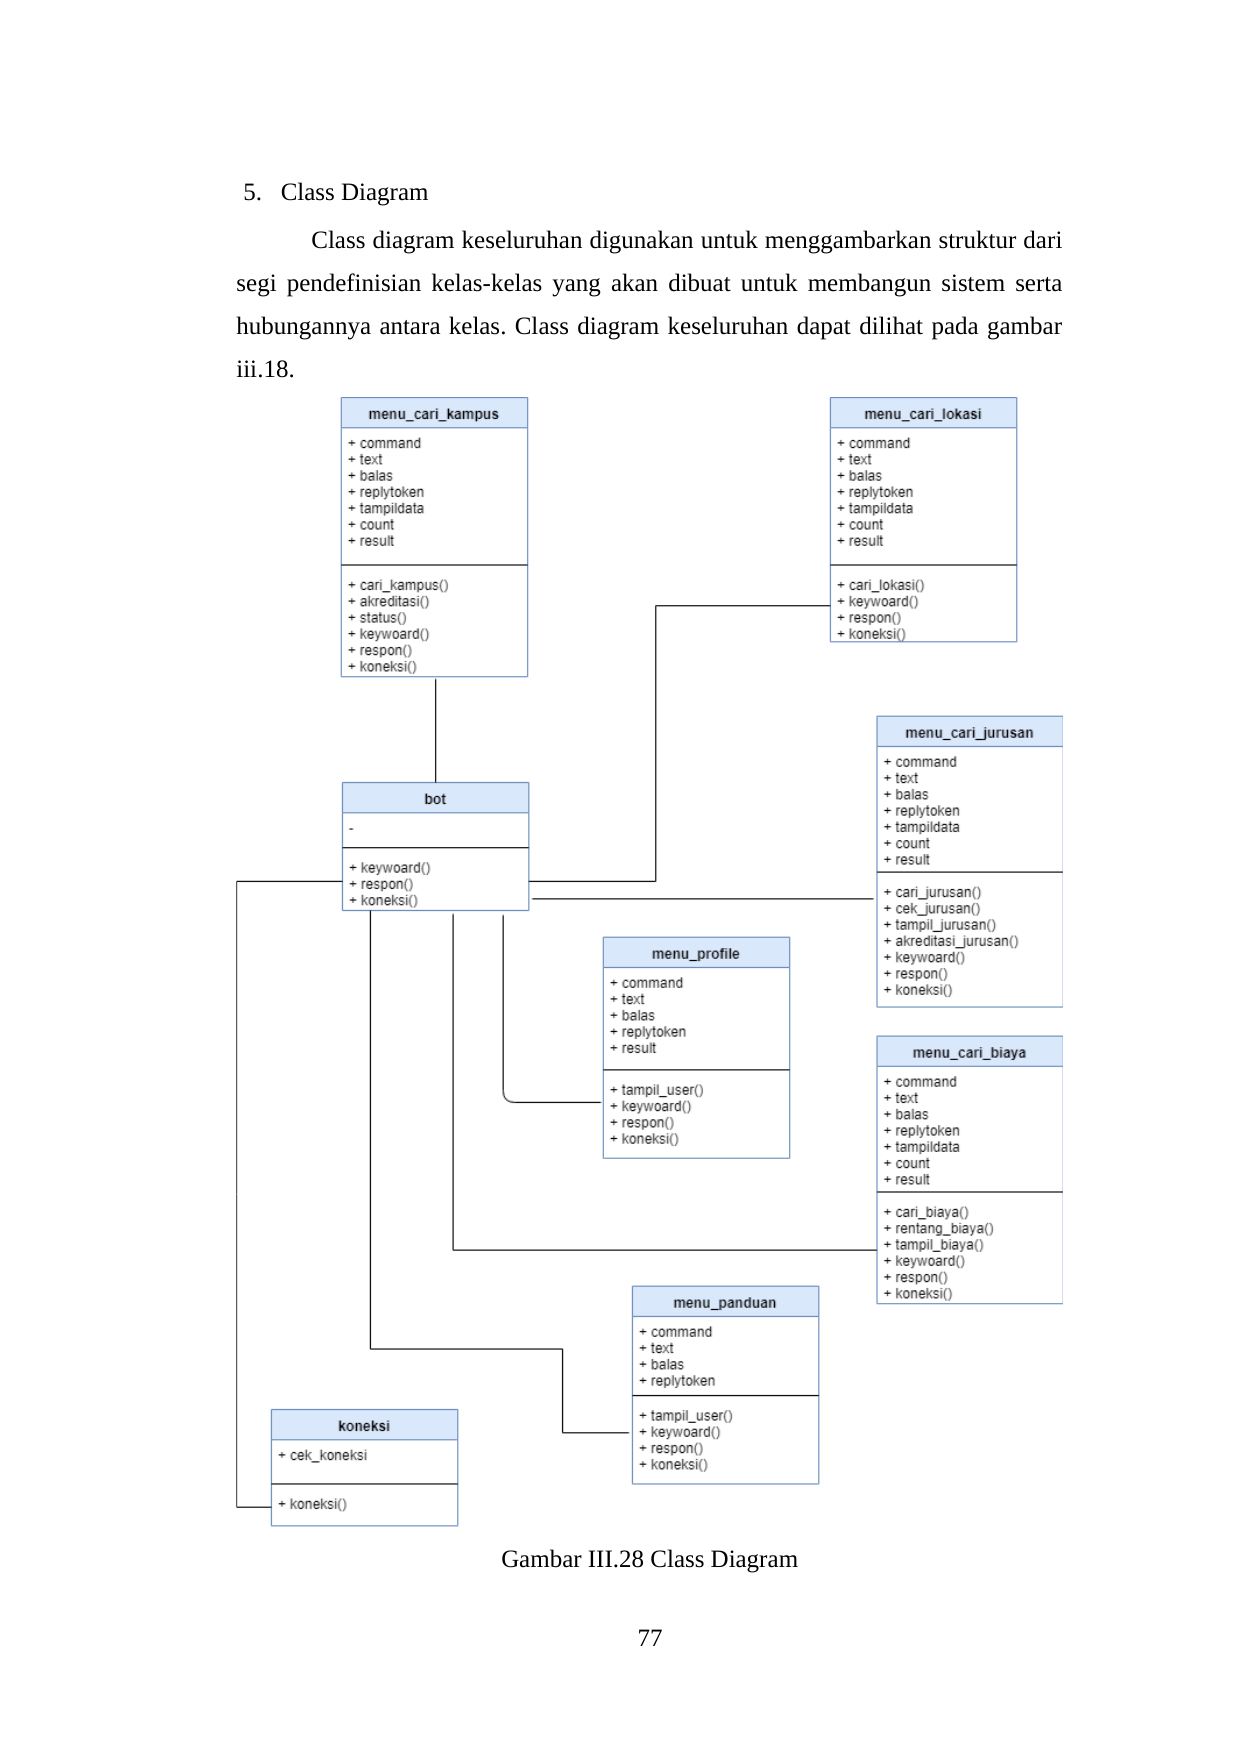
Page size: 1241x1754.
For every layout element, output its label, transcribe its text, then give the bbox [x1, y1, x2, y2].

text Class diagram keseluruhan digunakan untuk menggambarkan struktur dari segi pendefinisian kelas-kelas yang akan dibuat untuk membangun sistem serta hubungannya antara kelas. Class diagram keseluruhan dapat dilihat pada gambar iii.18. [236, 225, 1063, 383]
text Gambar III.28 Class Diagram [236, 1544, 1063, 1573]
list Class Diagram [243, 177, 1063, 206]
picture [236, 397, 1063, 1530]
